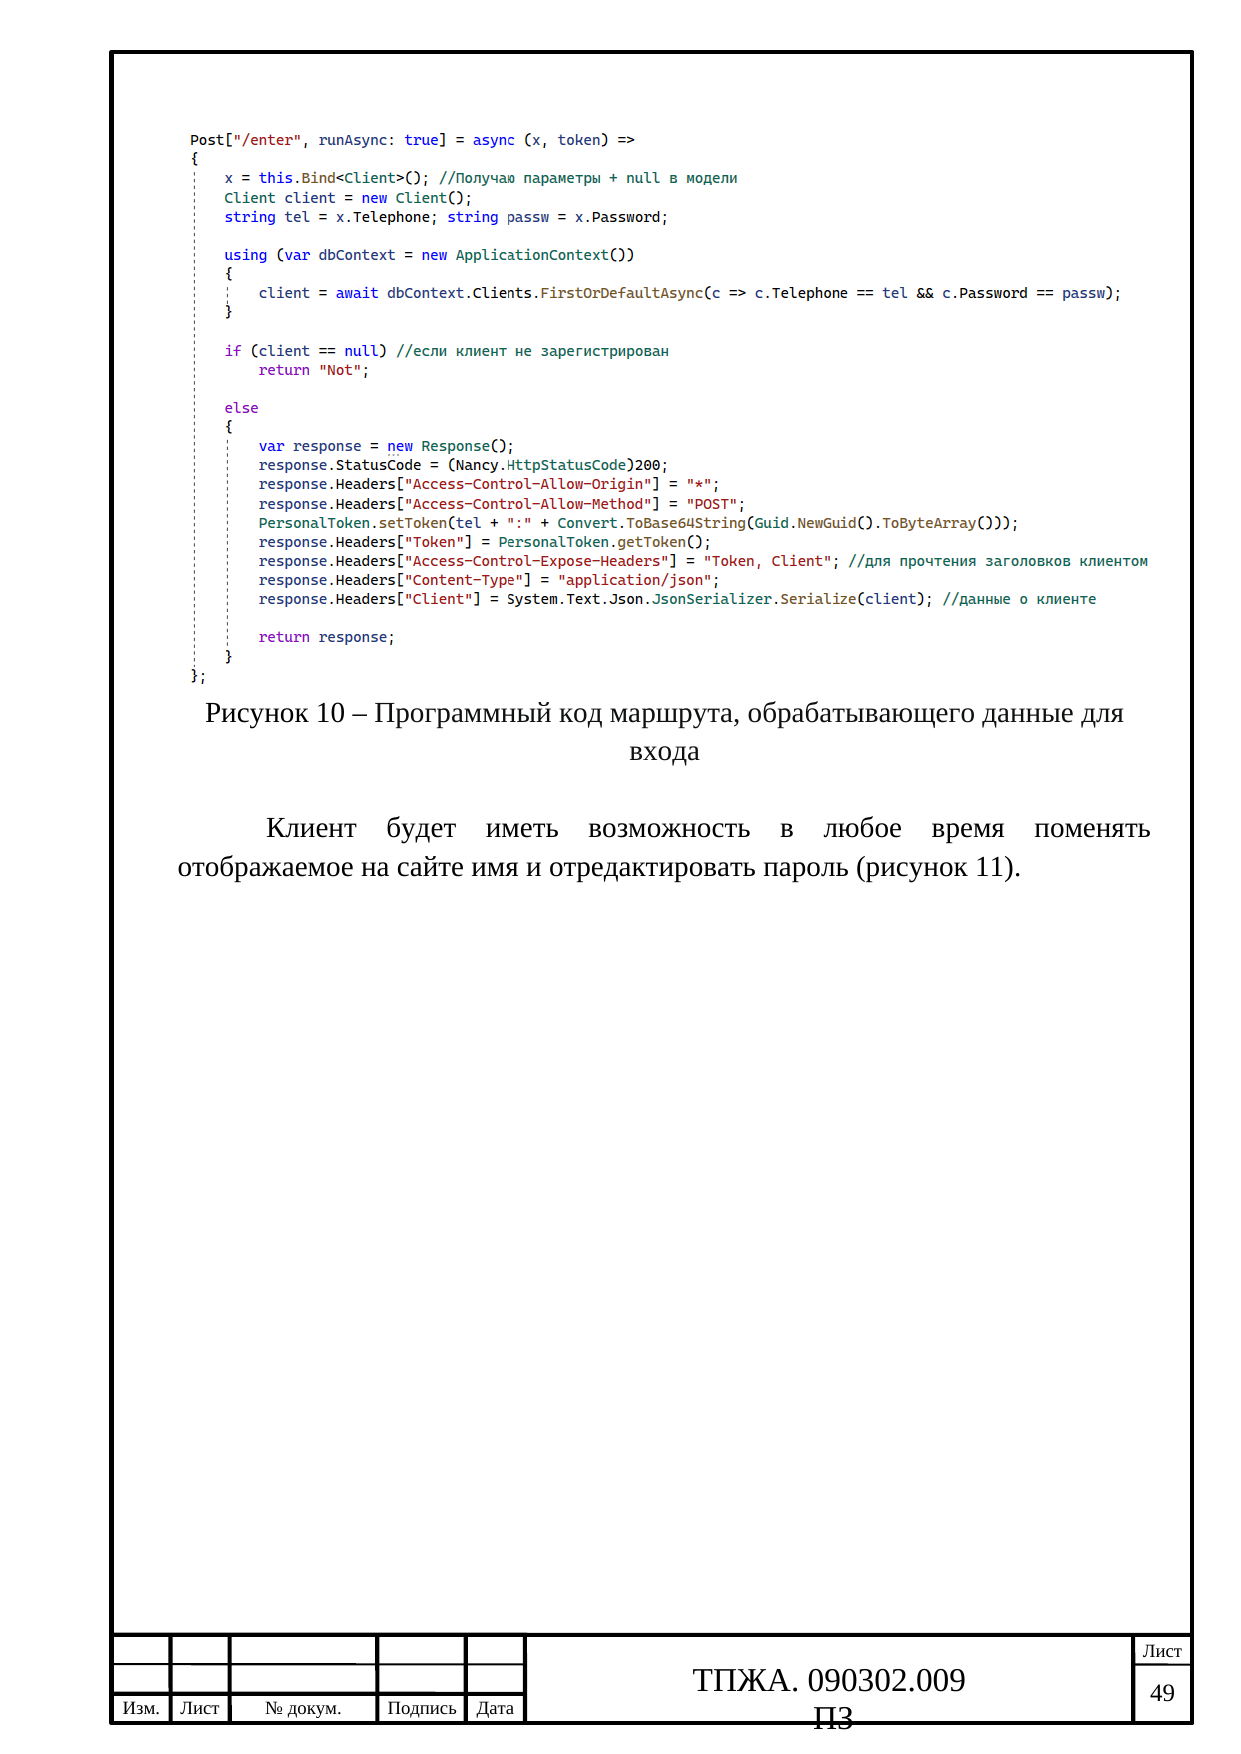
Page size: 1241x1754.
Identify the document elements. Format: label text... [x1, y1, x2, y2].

text Клиент будет иметь возможность в любое время поменять отображаемое на сайте имя и отредактировать пароль (рисунок 11). [177, 811, 1152, 883]
picture [177, 120, 1172, 690]
text Рисунок 10 – Программный код маршрута, обрабатывающего данные для входа [177, 695, 1152, 767]
